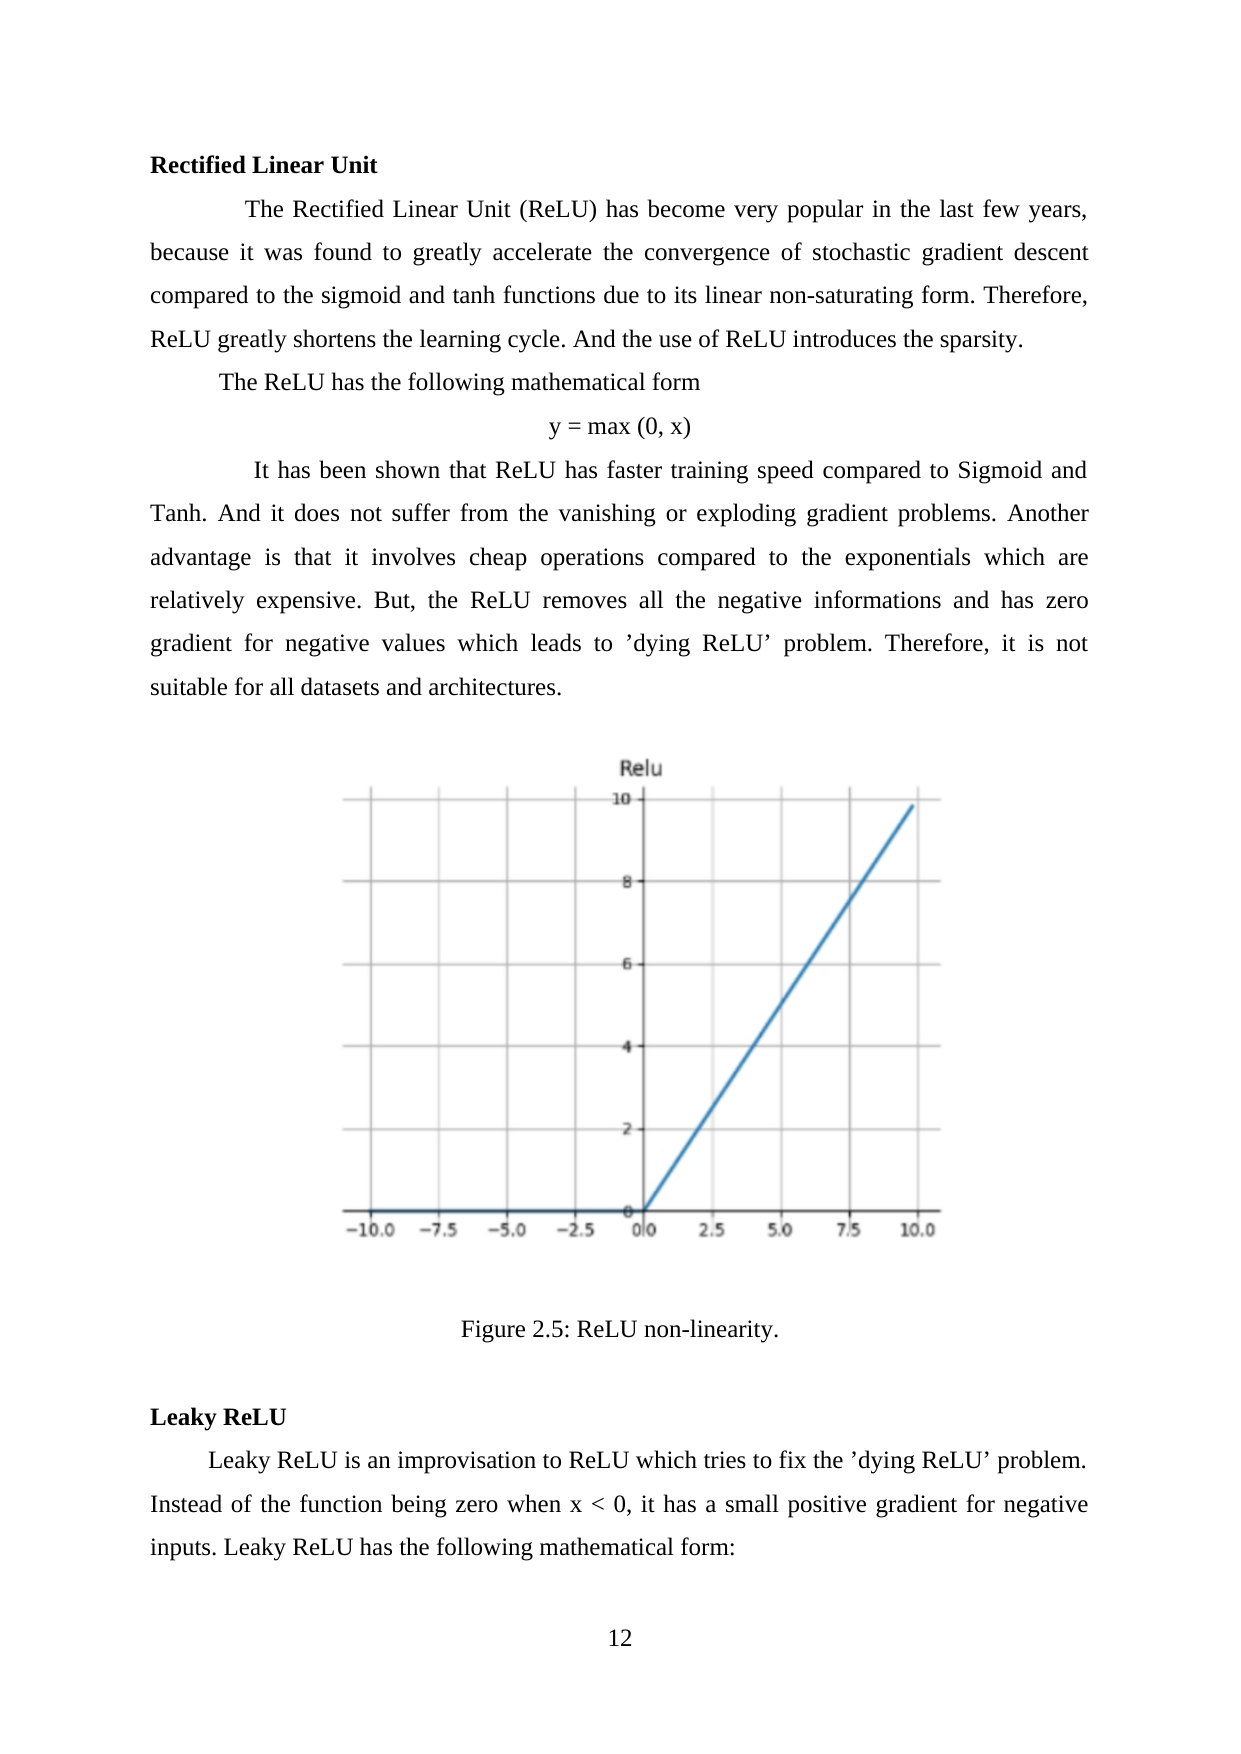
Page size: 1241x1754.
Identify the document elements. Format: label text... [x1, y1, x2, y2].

text The ReLU has the following mathematical form [150, 367, 1090, 396]
text Rectified Linear Unit [150, 150, 1090, 179]
text It has been shown that ReLU has faster training speed compared to Sigmoid and Tanh. And it does not suffer from the vanishing or exploding gradient problems. Another advantage is that it involves cheap operations compared to the exponentials which are relatively expensive. But, the ReLU removes all the negative informations and has zero gradient for negative values which leads to ’dying ReLU’ problem. Therefore, it is not suitable for all datasets and architectures. [150, 455, 1090, 700]
picture [186, 711, 1075, 1285]
text Leaky ReLU is an improvisation to ReLU which tries to fix the ’dying ReLU’ problem. Instead of the function being zero when x < 0, it has a small positive gradient for negative inputs. Leaky ReLU has the following mathematical form: [150, 1446, 1090, 1561]
text The Rectified Linear Unit (ReLU) has become very popular in the last few years, because it was found to greatly accelerate the convergence of stochastic gradient descent compared to the sigmoid and tanh functions due to its linear non-saturating form. Therefore, ReLU greatly shortens the learning cycle. And the use of ReLU introduces the sparsity. [150, 194, 1090, 352]
text y = max (0, x) [150, 411, 1090, 440]
text Leaky ReLU [150, 1402, 1090, 1431]
